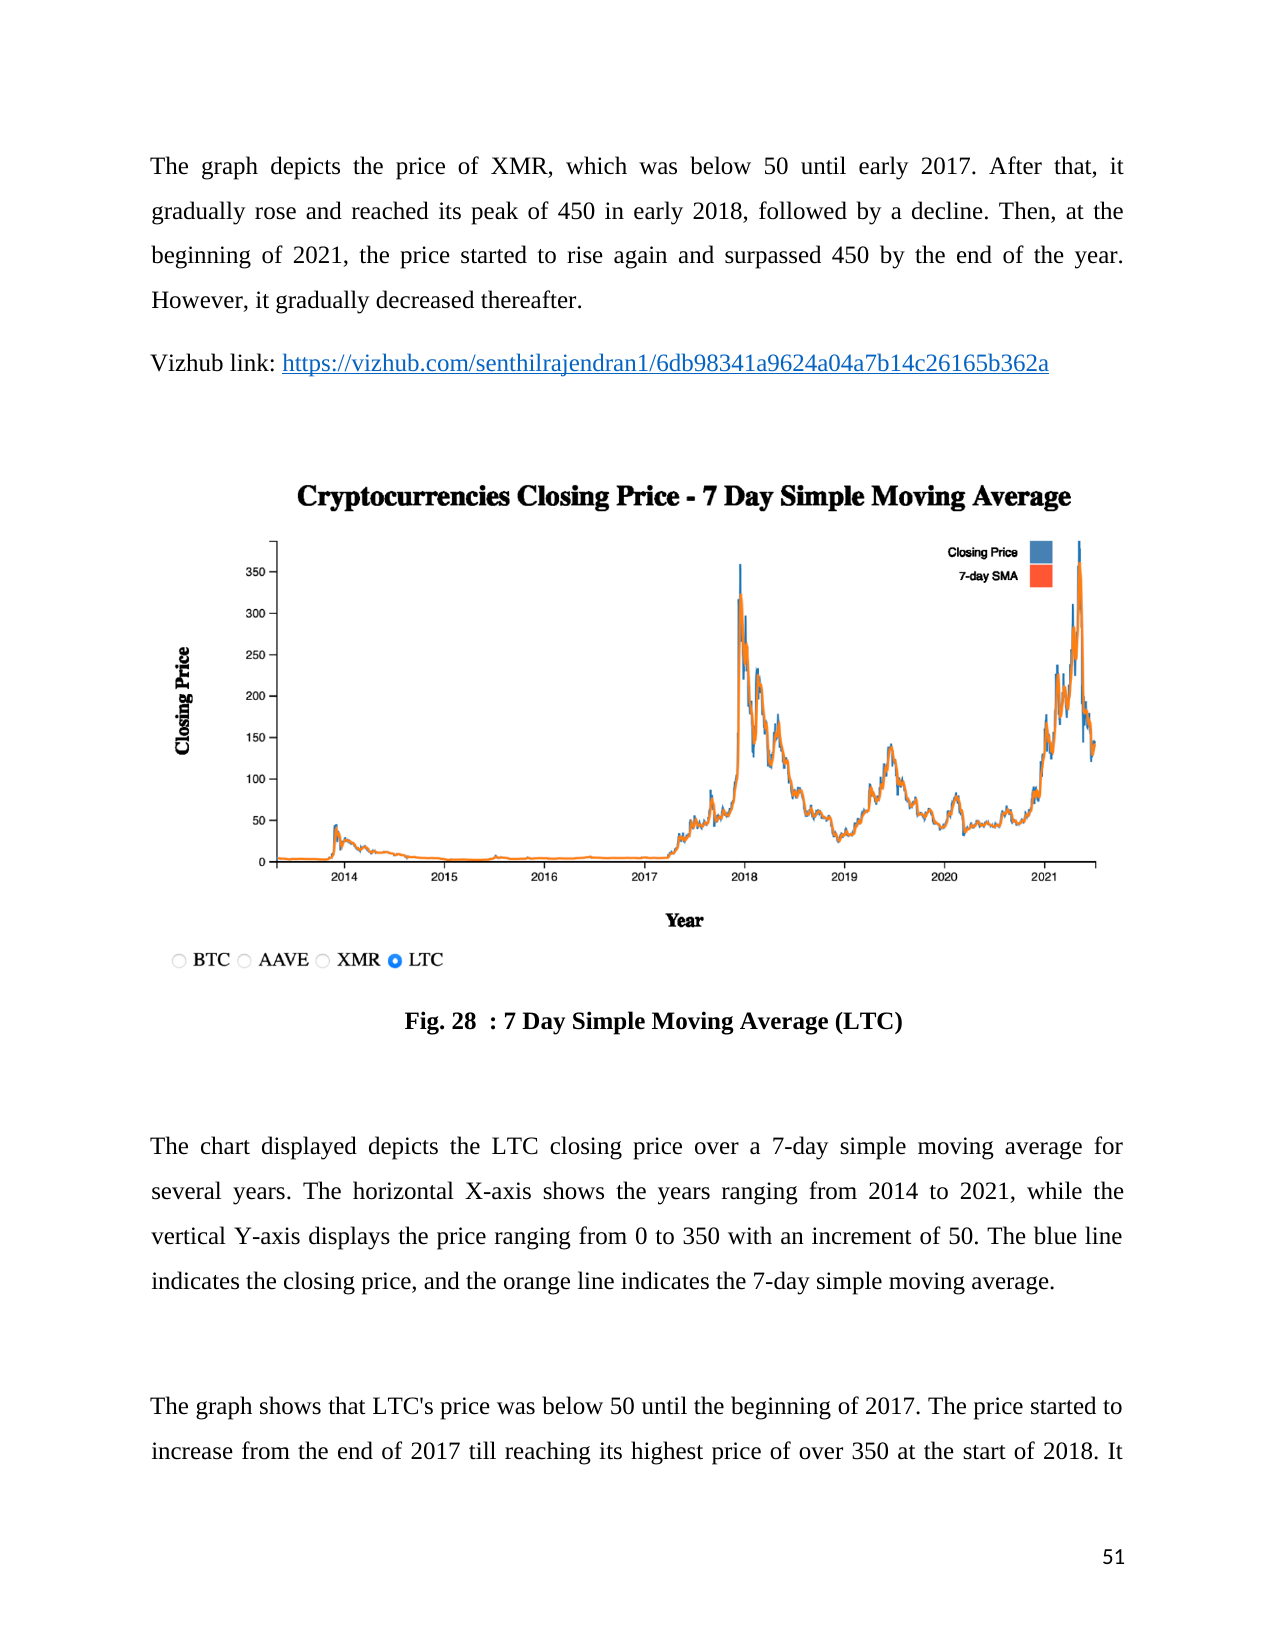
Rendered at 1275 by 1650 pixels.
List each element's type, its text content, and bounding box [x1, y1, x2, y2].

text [150, 1391, 1125, 1464]
text The chart displayed depicts the LTC closing price over a 7-day simple moving average for several years. The horizontal X-axis shows the years ranging from 2014 to 2021, while the vertical Y-axis displays the price ranging from 0 to 350 with an increment of 50. The blue line indicates the closing price, and the orange line indicates the 7-day simple moving average. [150, 1131, 1125, 1294]
text The graph depicts the price of XMR, which was below 50 until early 2017. After that, it gradually rose and reached its peak of 450 in early 2018, followed by a decline. Then, at the beginning of 2021, the price started to rise again and surpassed 450 by the end of the year. However, it gradually decreased thereafter. [150, 151, 1125, 314]
picture [167, 473, 1108, 973]
text Vizhub link: https://vizhub.com/senthilrajendran1/6db98341a9624a04a7b14c26165b362a [150, 348, 1125, 377]
subtitle Fig. 28 : 7 Day Simple Moving Average (LTC) [329, 1006, 1124, 1035]
